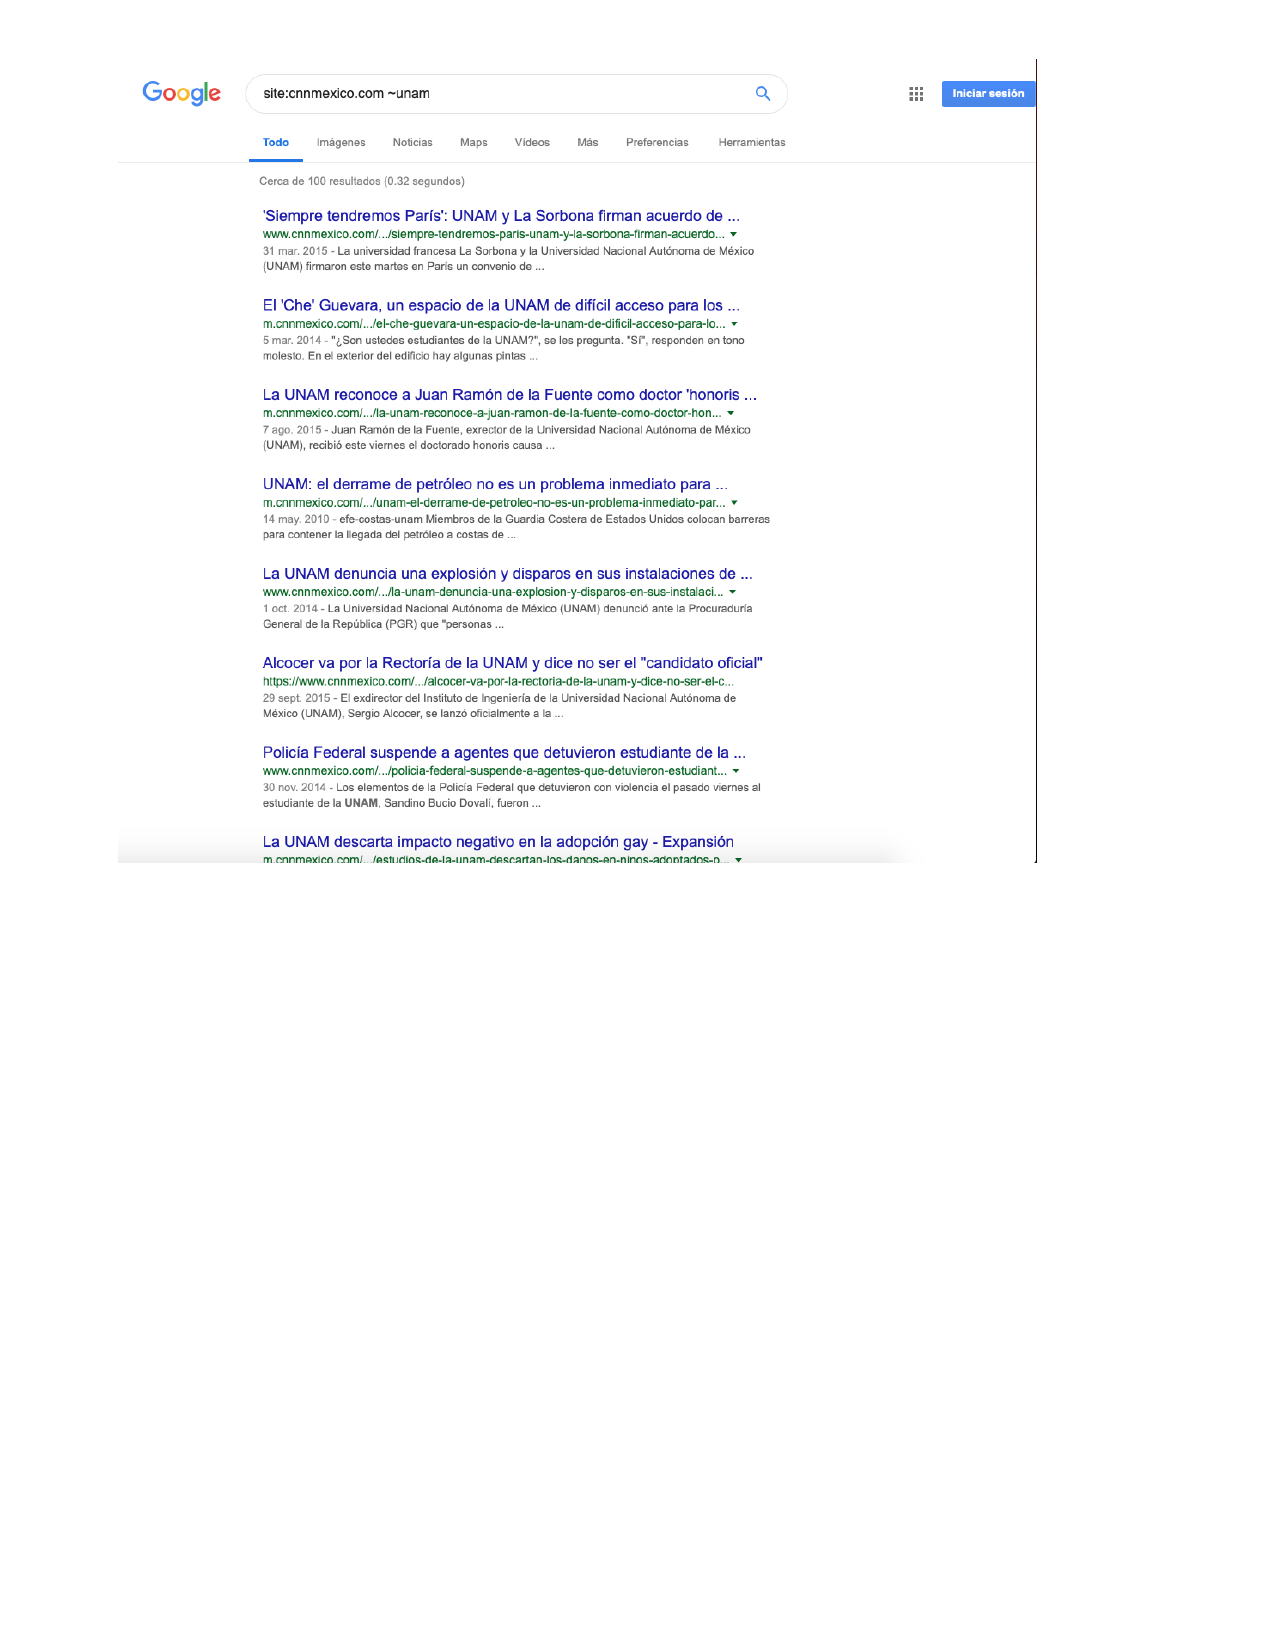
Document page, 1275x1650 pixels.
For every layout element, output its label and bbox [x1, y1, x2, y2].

picture [118, 59, 1037, 863]
